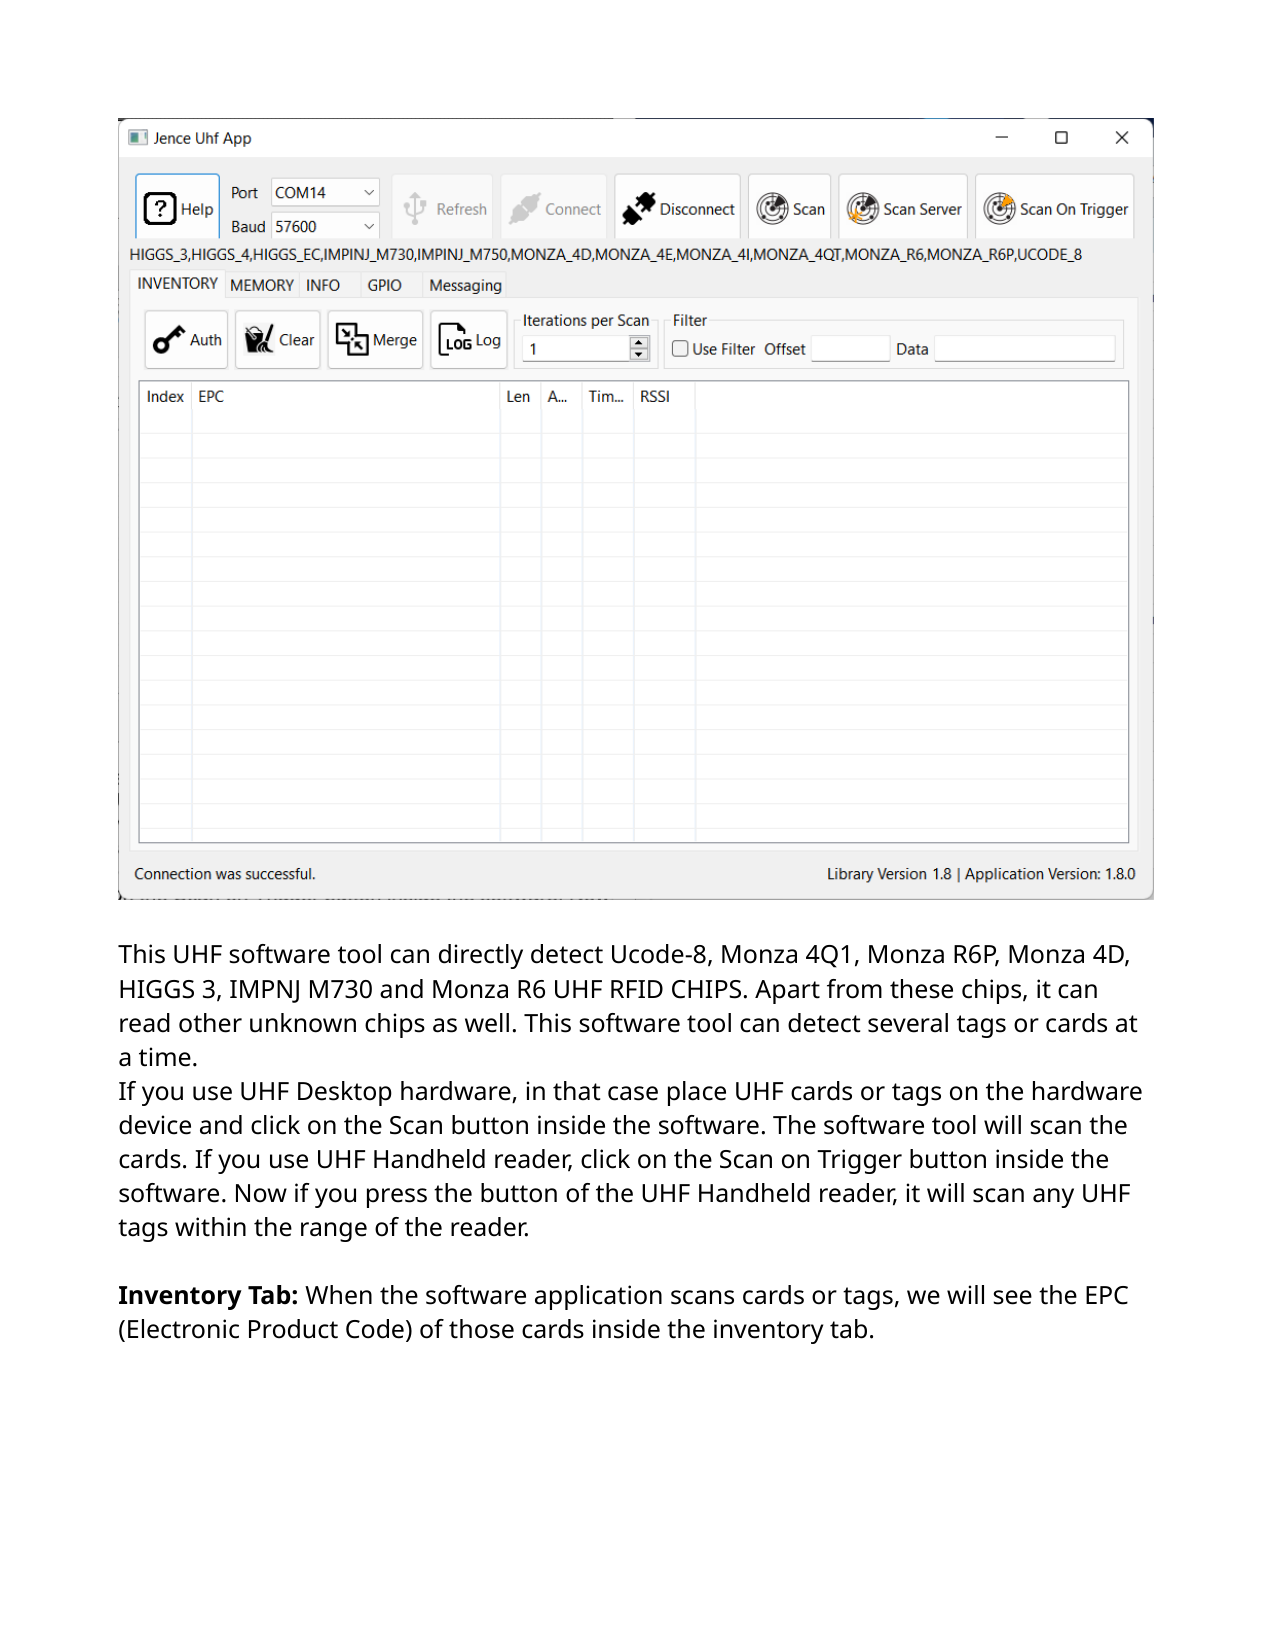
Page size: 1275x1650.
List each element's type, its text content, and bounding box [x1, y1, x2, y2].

text This UHF software tool can directly detect Ucode-8, Monza 4Q1, Monza R6P, Monza 4D, HIGGS 3, IMPNJ M730 and Monza R6 UHF RFID CHIPS. Apart from these chips, it can read other unknown chips as well. This software tool can detect several tags or cards at a time. [118, 937, 1157, 1073]
picture [118, 118, 1157, 904]
text Inventory Tab: When the software application scans cards or tags, we will see the EPC (Electronic Product Code) of those cards inside the inventory tab. [118, 1278, 1157, 1346]
text If you use UHF Desktop hardware, in that case place UHF cards or tags on the hardware device and click on the Scan button inside the software. The software tool will scan the cards. If you use UHF Handheld reader, click on the Scan on Trigger button inside the software. Now if you press the button of the UHF Handheld reader, it will scan any UHF tags within the range of the reader. [118, 1073, 1157, 1244]
